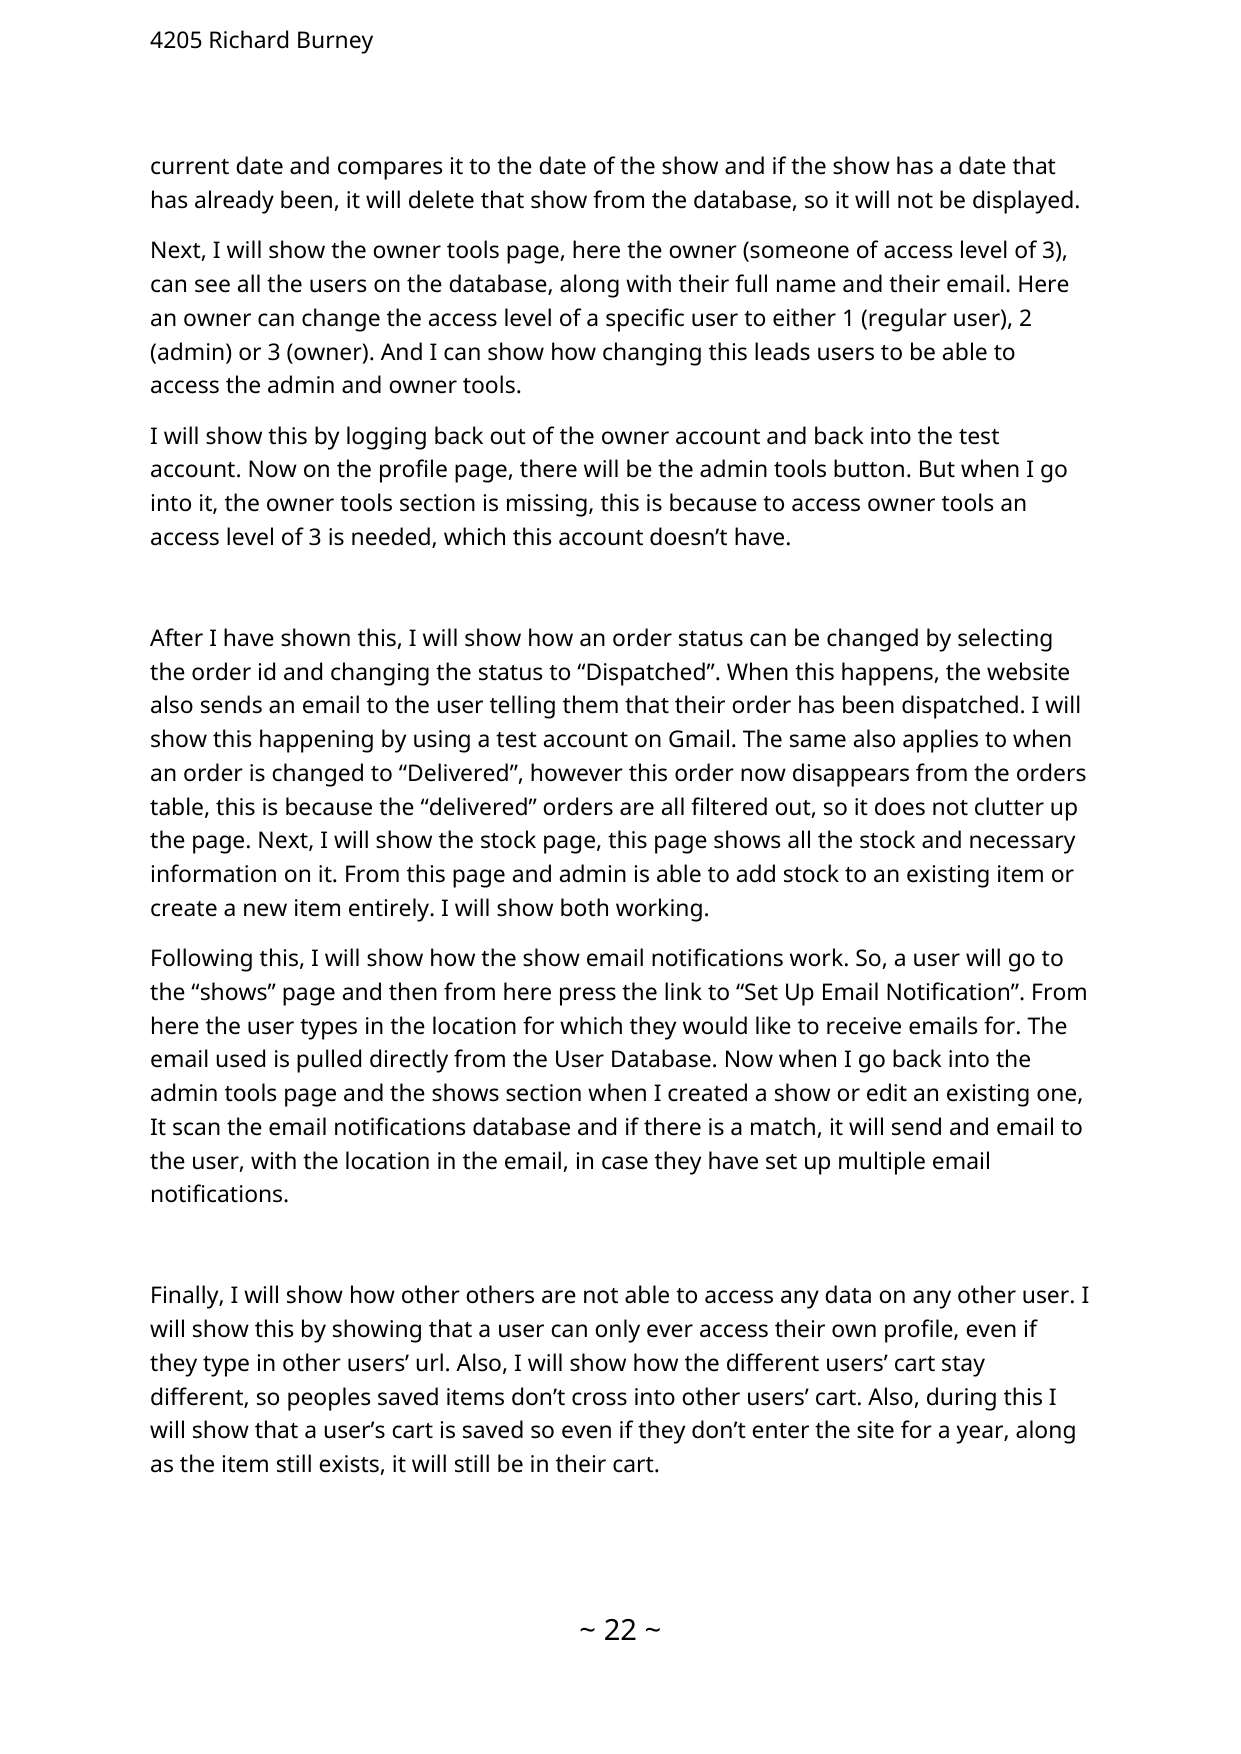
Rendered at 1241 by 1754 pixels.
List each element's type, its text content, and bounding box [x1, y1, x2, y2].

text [150, 150, 1090, 215]
text Next, I will show the owner tools page, here the owner (someone of access level of 3), can see all the users on the database, along with their full name and their email. Here an owner can change the access level of a specific user to either 1 (regular user), 2 (admin) or 3 (owner). And I can show how changing this leads users to be able to access the admin and owner tools. [150, 234, 1090, 400]
text I will show this by logging back out of the owner account and back into the test account. Now on the profile page, there will be the admin tools button. But when I go into it, the owner tools section is missing, this is because to access owner tools an access level of 3 is needed, which this account doesn’t have. [150, 419, 1090, 552]
text After I have shown this, I will show how an order status can be changed by selecting the order id and changing the status to “Dispatched”. When this happens, the website also sends an email to the user telling them that their order has been dispatched. I will show this happening by using a test account on Gmail. The same also applies to when an order is changed to “Delivered”, however this order now disappears from the orders table, this is because the “delivered” orders are all filtered out, so it does not clutter up the page. Next, I will show the stock page, this page shows all the stock and necessary information on it. From this page and admin is able to add stock to an existing item or create a new item entirely. I will show both working. [150, 622, 1090, 923]
text Following this, I will show how the show email notifications work. So, a user will go to the “shows” page and then from here press the link to “Set Up Email Notification”. From here the user types in the location for which they would like to receive emails for. The email used is pulled directly from the User Database. Now when I go back into the admin tools page and the shows section when I created a show or edit an existing one, It scan the email notifications database and if there is a match, it will send and email to the user, with the location in the email, in case they have set up multiple email notifications. [150, 942, 1090, 1209]
text Finally, I will show how other others are not able to access any data on any other user. I will show this by showing that a user can only ever access their own profile, even if they type in other users’ url. Also, I will show how the different users’ cart stay different, so peoples saved items don’t cross into other users’ cart. Also, during this I will show that a user’s cart is saved so even if they don’t enter the site for a year, along as the item still exists, it will still be in their cart. [150, 1279, 1090, 1479]
